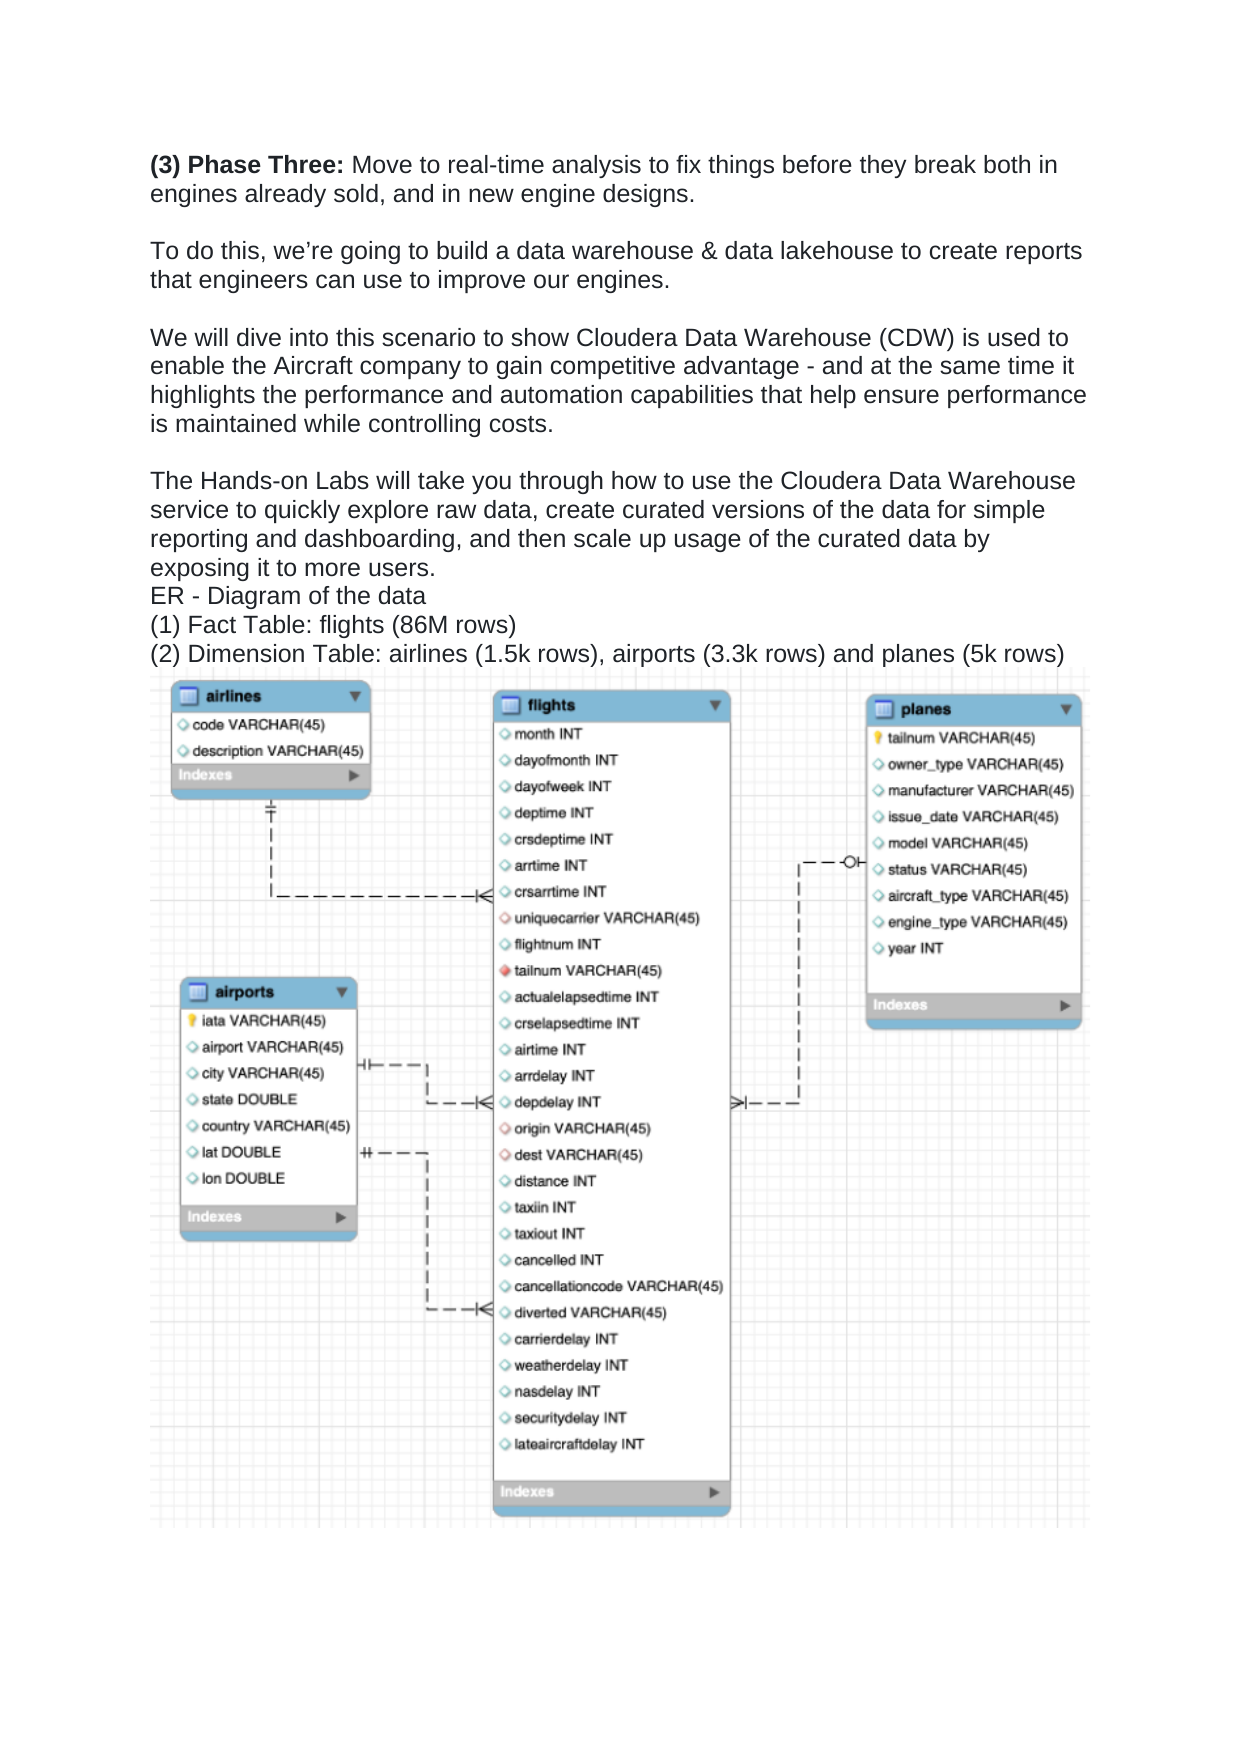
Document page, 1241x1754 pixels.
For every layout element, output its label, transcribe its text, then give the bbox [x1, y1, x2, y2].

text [150, 150, 1090, 207]
picture [150, 667, 1091, 1528]
text The Hands-on Labs will take you through how to use the Cloudera Data Warehouse service to quickly explore raw data, create curated versions of the data for simple reporting and dashboarding, and then scale up usage of the curated data by exposing it to more users. [150, 466, 1090, 581]
text ER - Diagram of the data (1) Fact Table: flights (86M rows) (2) Dimension Table: airlines (1.5k rows), airports (3.3k rows) and planes (5k rows) [150, 581, 1090, 667]
text To do this, we’re going to build a data warehouse & data lakehouse to create reports that engineers can use to improve our engines. [150, 236, 1090, 294]
text We will dive into this scenario to show Cloudera Data Warehouse (CDW) is used to enable the Aircraft company to gain competitive advantage - and at the same time it highlights the performance and automation capabilities that help ensure performance is maintained while controlling costs. [150, 322, 1090, 437]
